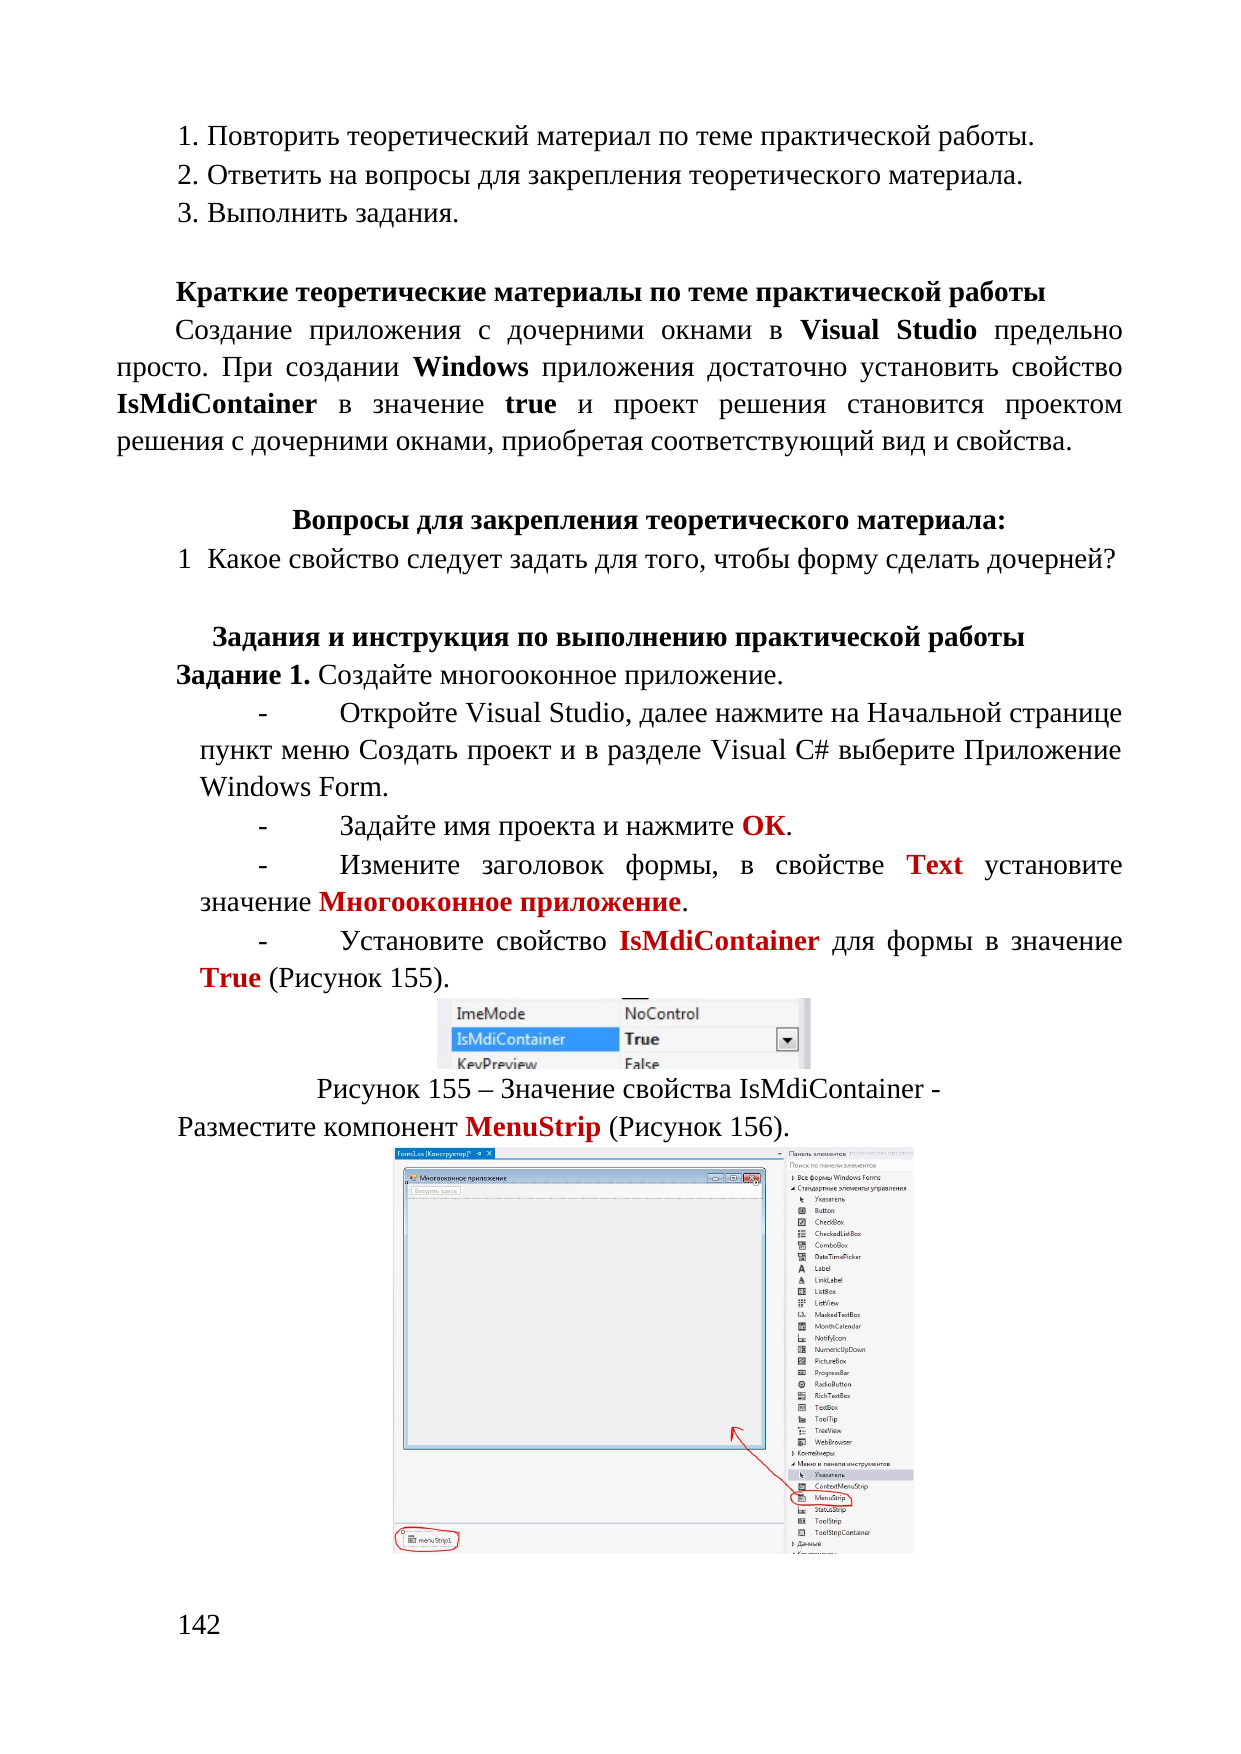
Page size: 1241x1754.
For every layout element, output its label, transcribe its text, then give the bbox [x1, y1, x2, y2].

list Измените заголовок формы, в свойстве Text установите значение Многооконное приложение. [199, 847, 1123, 918]
list Выполнить задания. [177, 196, 1123, 229]
text Вопросы для закрепления теоретического материала: [292, 502, 1133, 536]
list Установите свойство IsMdiContainer для формы в значение True (Рисунок 155). [199, 923, 1123, 994]
picture [436, 998, 811, 1069]
list Задайте имя проекта и нажмите ОК. [199, 808, 1123, 842]
text Задания и инструкция по выполнению практической работы Задание 1. Создайте многооконное приложение. [176, 619, 1133, 690]
text Создание приложения с дочерними окнами в Visual Studio предельно просто. При создании Windows приложения достаточно установить свойство IsMdiContainer в значение true и проект решения становится проектом решения с дочерними окнами, приобретая соответствующий вид и свойства. [116, 312, 1123, 457]
list Ответить на вопросы для закрепления теоретического материала. [177, 157, 1123, 190]
list Откройте Visual Studio, далее нажмите на Начальной странице пункт меню Создать проект и в разделе Visual C# выберите Приложение Windows Form. [199, 695, 1123, 803]
list Повторить теоретический материал по теме практической работы. [177, 118, 1123, 152]
text Рисунок 155 – Значение свойства IsMdiContainer - Разместите компонент MenuStrip (Рисунок 156). [177, 1072, 941, 1142]
picture [392, 1147, 914, 1554]
text Краткие теоретические материалы по теме практической работы [176, 274, 1133, 308]
text 1 Какое свойство следует задать для того, чтобы форму сделать дочерней? [177, 541, 1123, 574]
